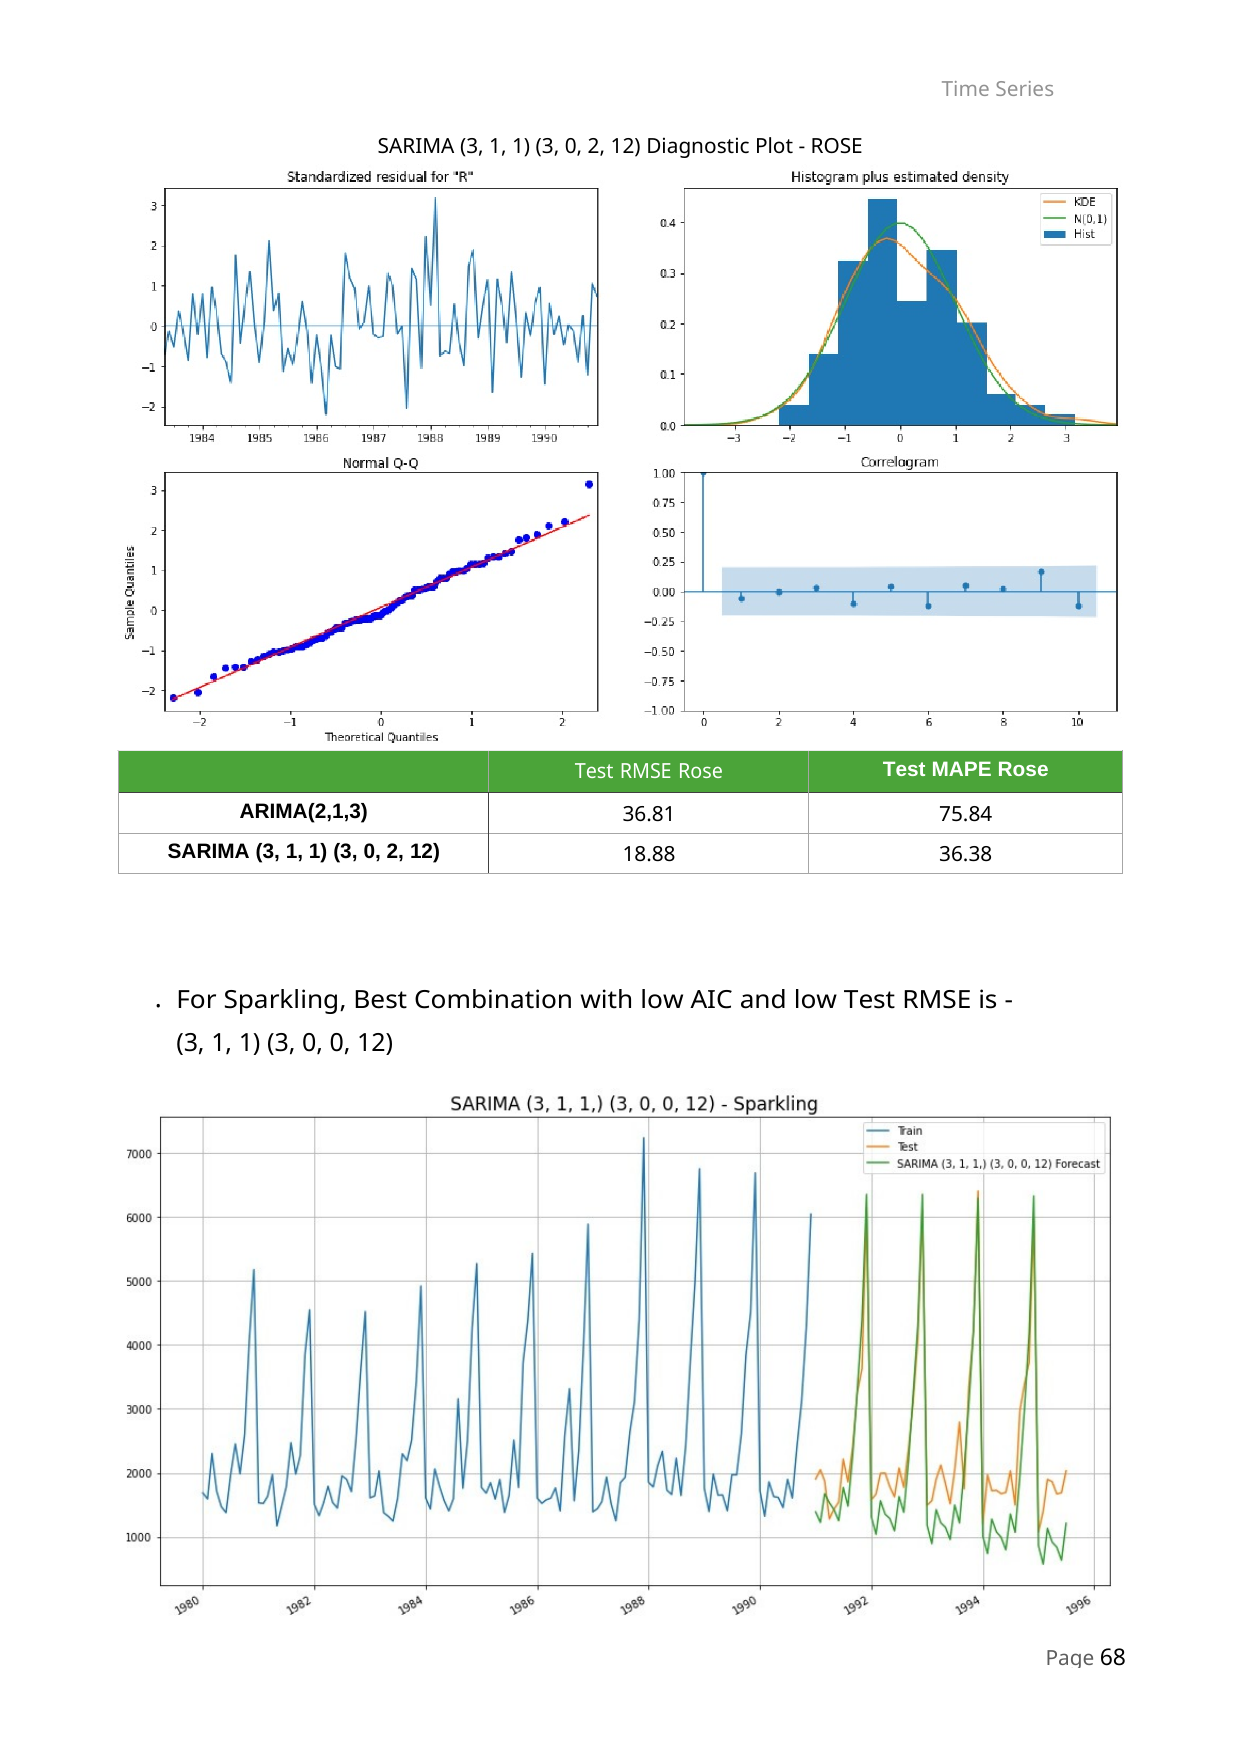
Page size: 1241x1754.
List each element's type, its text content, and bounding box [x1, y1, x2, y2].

text SARIMA (3, 1, 1) (3, 0, 2, 12) Diagnostic Plot - ROSE [106, 131, 1134, 160]
picture [117, 164, 1123, 751]
table_cell 18.88 [489, 834, 808, 873]
list For Sparkling, Best Combination with low AIC and low Test RMSE is - [155, 981, 1134, 1015]
table_cell 36.81 [489, 793, 808, 832]
text (3, 1, 1) (3, 0, 0, 12) [176, 1025, 1134, 1059]
table_header Test MAPE Rose [809, 751, 1122, 792]
table_cell 75.84 [809, 793, 1122, 832]
table_cell 36.38 [809, 834, 1122, 873]
picture [126, 1088, 1113, 1616]
table_cell ARIMA(2,1,3) [119, 793, 488, 832]
table_cell SARIMA (3, 1, 1) (3, 0, 2, 12) [119, 834, 488, 873]
table_header [119, 751, 488, 792]
table_header Test RMSE Rose [489, 751, 808, 792]
